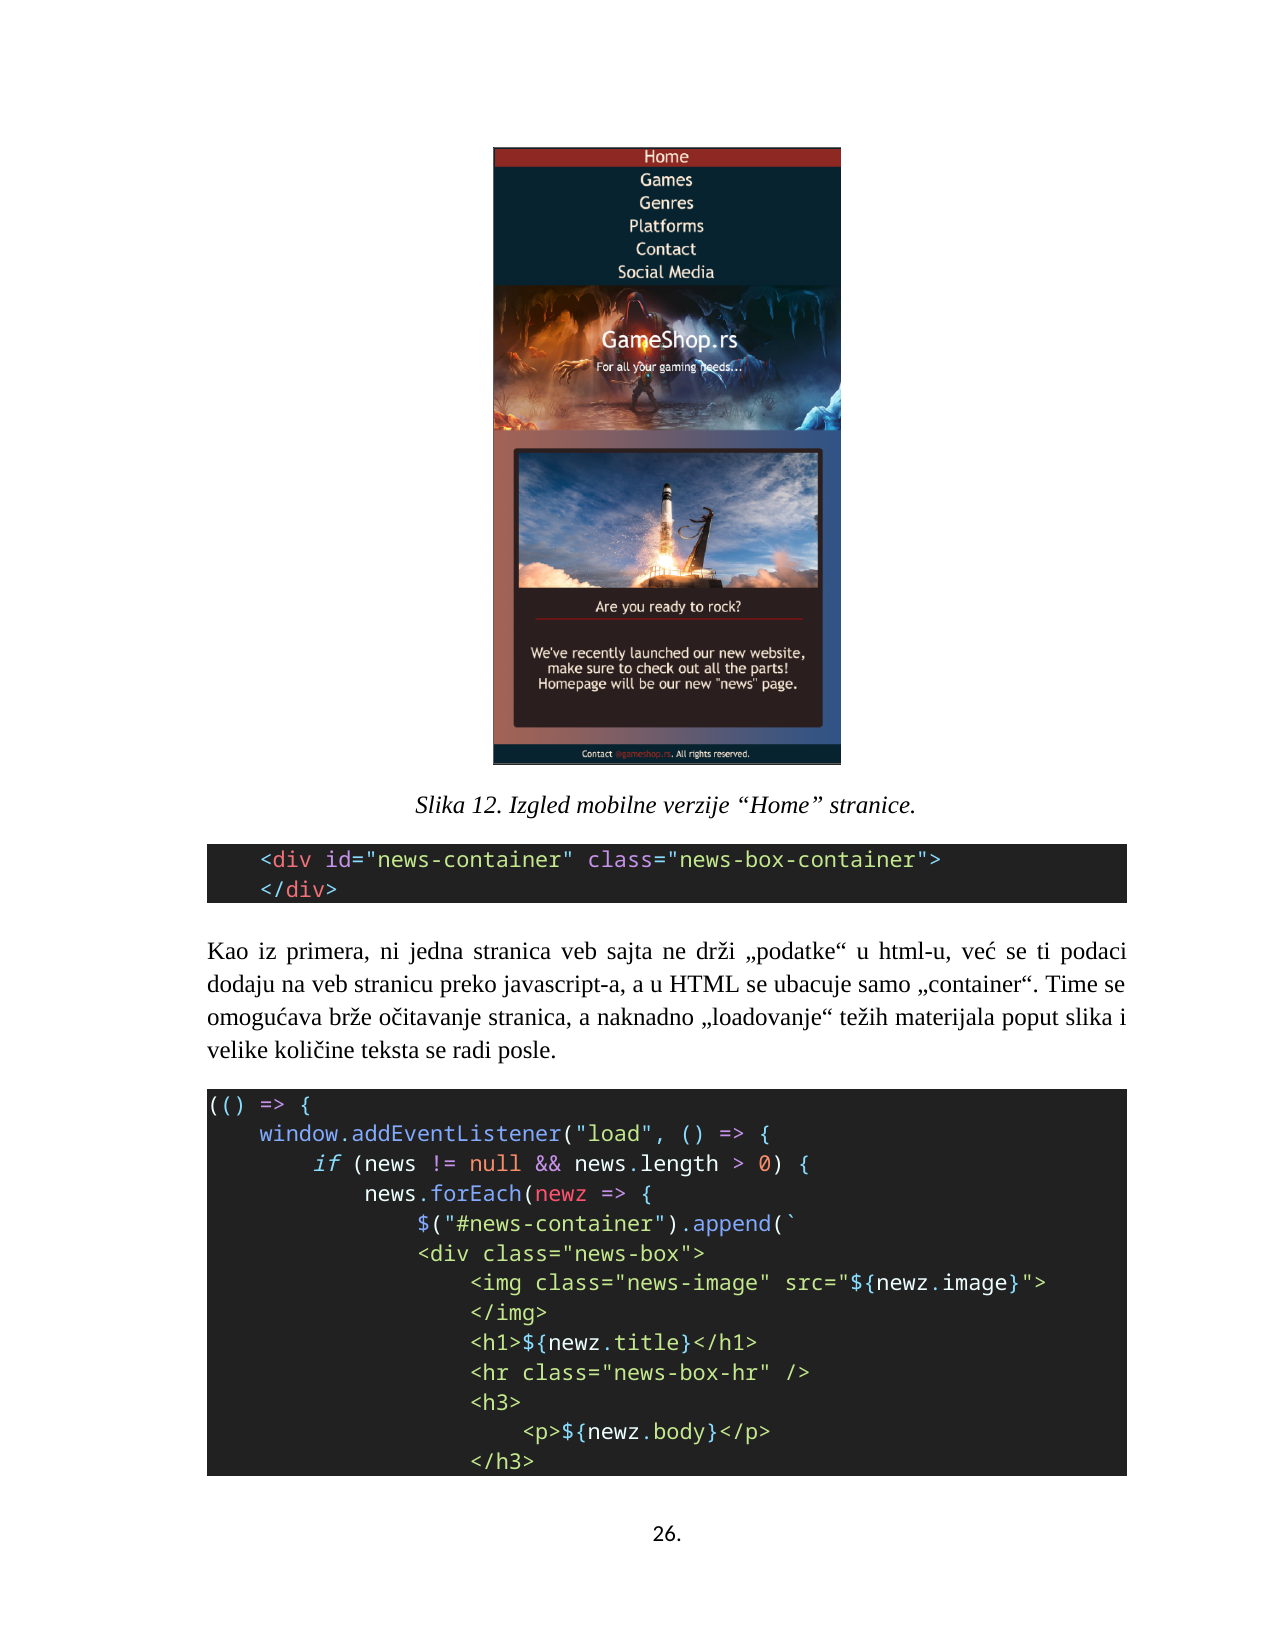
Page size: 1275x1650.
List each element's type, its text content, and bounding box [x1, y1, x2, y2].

text <p>${newz.body}</p> [207, 1416, 1127, 1446]
text <div class="news-box"> [207, 1238, 1127, 1267]
text <img class="news-image" src="${newz.image}"> [207, 1267, 1127, 1297]
text <h1>${newz.title}</h1> [207, 1327, 1127, 1357]
text window.addEventListener("load", () => { [207, 1118, 1127, 1148]
text Kao iz primera, ni jedna stranica veb sajta ne drži „podatke“ u html-u, već se ti podaci dodaju na veb stranicu preko javascript-a, a u HTML se ubacuje samo „container“. Time se omogućava brže očitavanje stranica, a naknadno „loadovanje“ težih materijala poput slika i velike količine teksta se radi posle. [207, 903, 1127, 1063]
text </img> [207, 1297, 1127, 1327]
text $("#news-container").append(` [207, 1208, 1127, 1238]
text <h3> [207, 1387, 1127, 1416]
text news.forEach(newz => { [207, 1178, 1127, 1208]
text </h3> [207, 1446, 1127, 1476]
text (() => { [207, 1089, 1127, 1118]
picture [493, 147, 841, 765]
text Slika 12. Izgled mobilne verzije “Home” stranice. [207, 790, 1127, 819]
text <div id="news-container" class="news-box-container"> [207, 844, 1127, 874]
text if (news != null && news.length > 0) { [207, 1148, 1127, 1178]
text </div> [207, 874, 1127, 903]
text <hr class="news-box-hr" /> [207, 1357, 1127, 1387]
